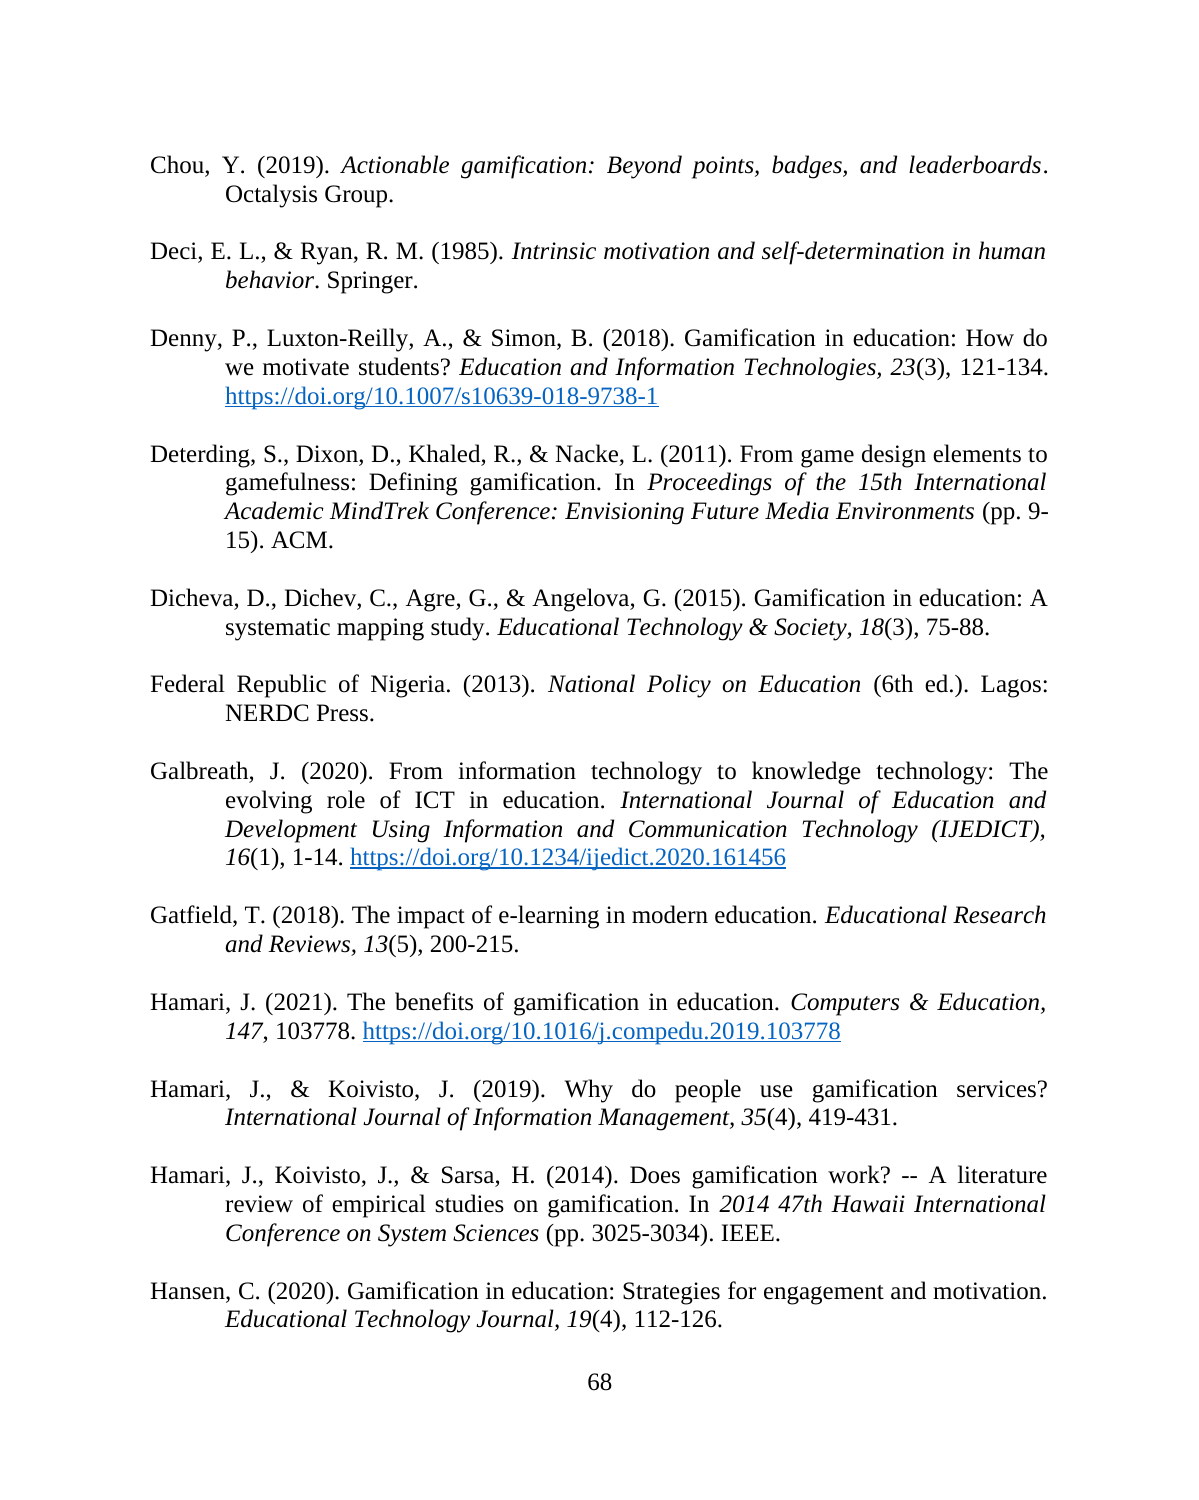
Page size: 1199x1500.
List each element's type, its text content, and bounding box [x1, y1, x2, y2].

text Dicheva, D., Dichev, C., Agre, G., & Angelova, G. (2015). Gamification in education: A systematic mapping study. Educational Technology & Society, 18(3), 75-88. [150, 583, 1049, 640]
text Gatfield, T. (2018). The impact of e-learning in modern education. Educational Research and Reviews, 13(5), 200-215. [150, 900, 1049, 958]
text Deterding, S., Dixon, D., Khaled, R., & Nacke, L. (2011). From game design elements to gamefulness: Defining gamification. In Proceedings of the 15th International Academic MindTrek Conference: Envisioning Future Media Environments (pp. 9-15). ACM. [150, 439, 1049, 554]
text Hansen, C. (2020). Gamification in education: Strategies for engagement and motivation. Educational Technology Journal, 19(4), 112-126. [150, 1276, 1049, 1333]
text Hamari, J., & Koivisto, J. (2019). Why do people use gamification services? International Journal of Information Management, 35(4), 419-431. [150, 1074, 1049, 1131]
text Chou, Y. (2019). Actionable gamification: Beyond points, badges, and leaderboards. Octalysis Group. [150, 150, 1049, 207]
text Hamari, J. (2021). The benefits of gamification in education. Computers & Education, 147, 103778. https://doi.org/10.1016/j.compedu.2019.103778 [150, 987, 1049, 1044]
text Federal Republic of Nigeria. (2013). National Policy on Education (6th ed.). Lagos: NERDC Press. [150, 669, 1049, 727]
text Deci, E. L., & Ryan, R. M. (1985). Intrinsic motivation and self-determination in human behavior. Springer. [150, 237, 1049, 294]
text Hamari, J., Koivisto, J., & Sarsa, H. (2014). Does gamification work? -- A literature review of empirical studies on gamification. In 2014 47th Hawaii International Conference on System Sciences (pp. 3025-3034). IEEE. [150, 1160, 1049, 1247]
text Galbreath, J. (2020). From information technology to knowledge technology: The evolving role of ICT in education. International Journal of Education and Development Using Information and Communication Technology (IJEDICT), 16(1), 1-14. https://doi.org/10.1234/ijedict.2020.161456 [150, 756, 1049, 871]
text Denny, P., Luxton-Reilly, A., & Simon, B. (2018). Gamification in education: How do we motivate students? Education and Information Technologies, 23(3), 121-134. https://doi.org/10.1007/s10639-018-9738-1 [150, 323, 1049, 409]
